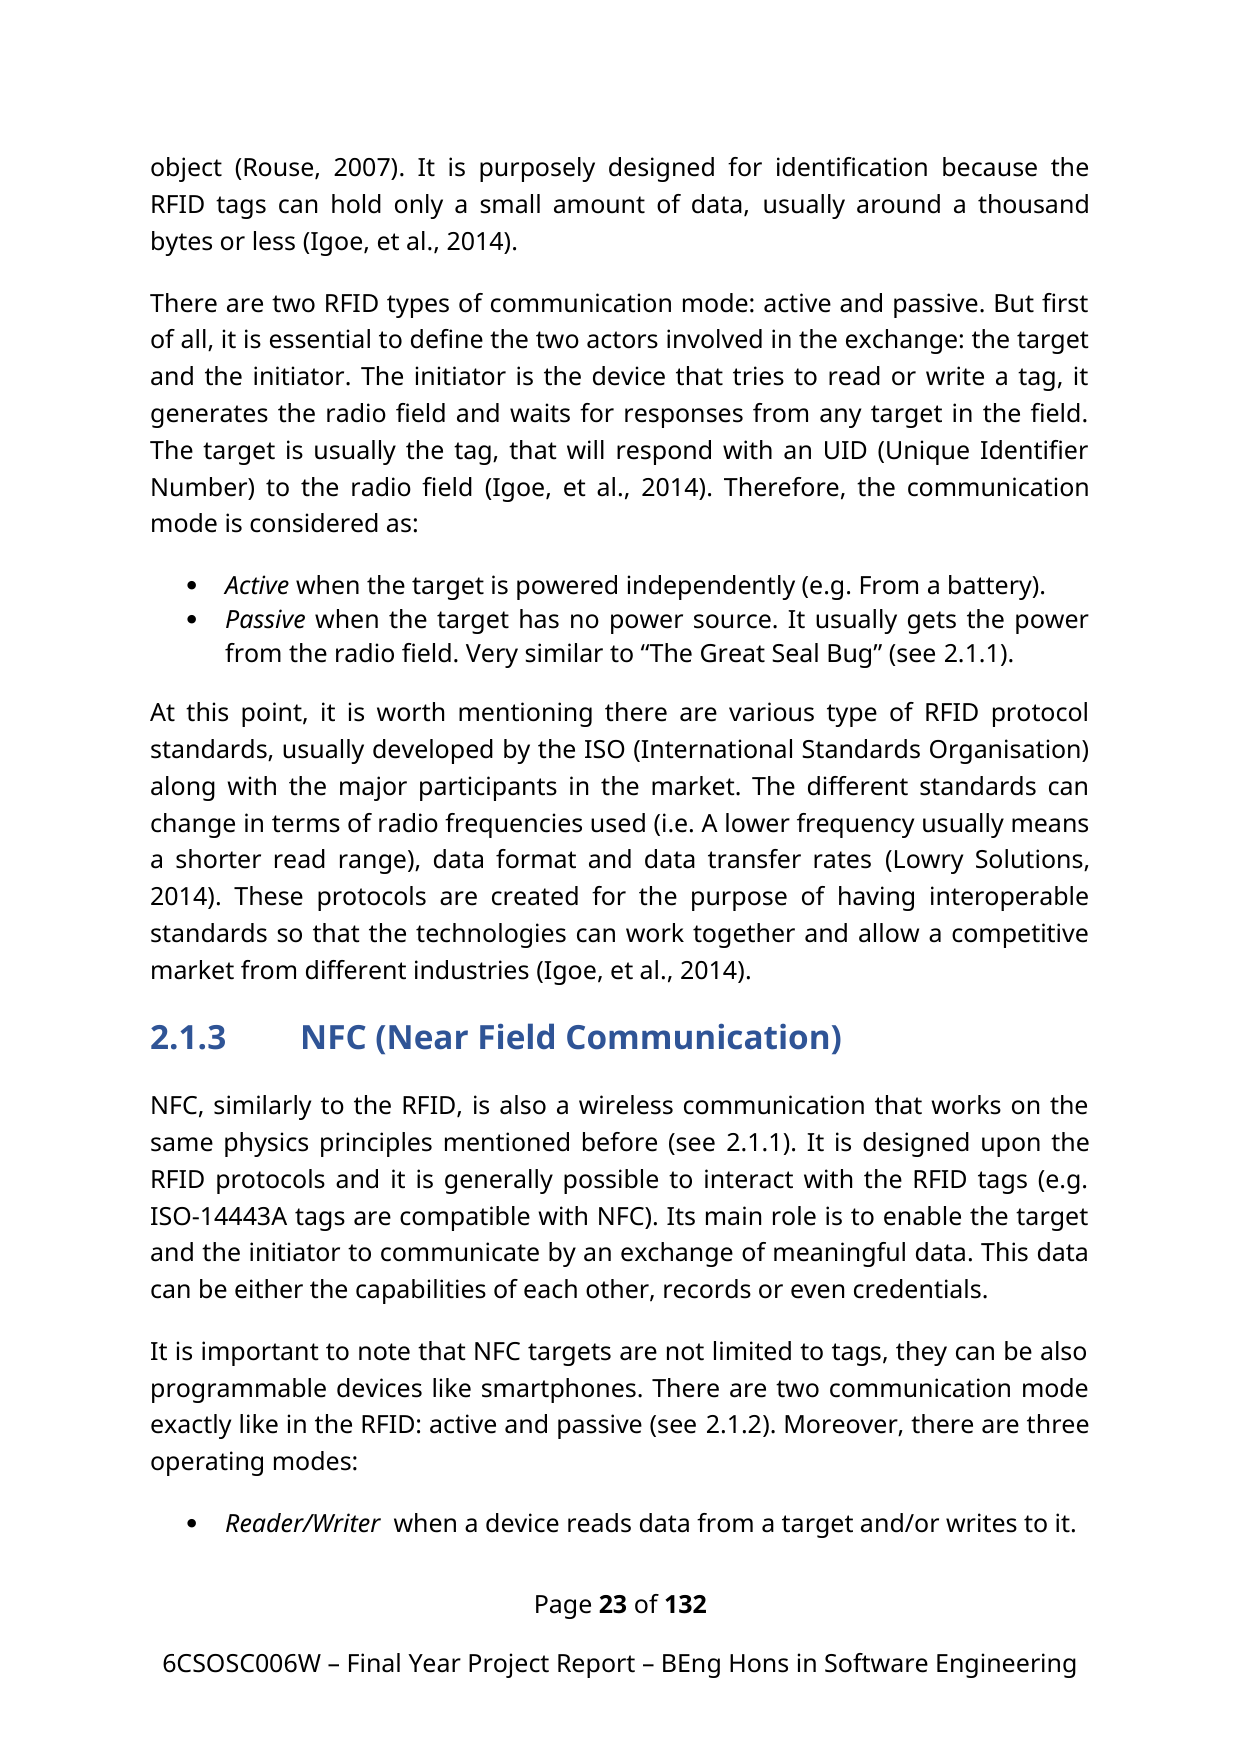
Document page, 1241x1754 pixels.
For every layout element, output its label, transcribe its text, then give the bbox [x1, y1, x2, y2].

text It is important to note that NFC targets are not limited to tags, they can be also programmable devices like smartphones. There are two communication mode exactly like in the RFID: active and passive (see 2.1.2). Moreover, there are three operating modes: [150, 1334, 1090, 1478]
list Reader/Writer when a device reads data from a target and/or writes to it. [187, 1506, 1090, 1540]
list Active when the target is powered independently (e.g. From a battery). [187, 568, 1090, 602]
text There are two RFID types of communication mode: active and passive. But first of all, it is essential to define the two actors involved in the exchange: the target and the initiator. The initiator is the device that tries to read or write a tag, it generates the radio field and waits for responses from any target in the field. The target is usually the tag, that will respond with an UID (Unique Identifier Number) to the radio field . Therefore, the communication mode is considered as: [150, 285, 1090, 540]
subtitle NFC (Near Field Communication) [150, 1014, 1090, 1059]
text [150, 150, 1090, 258]
text At this point, it is worth mentioning there are various type of RFID protocol standards, usually developed by the ISO (International Standards Organisation) along with the major participants in the market. The different standards can change in terms of radio frequencies used (i.e. A lower frequency usually means a shorter read range), data format and data transfer rates . These protocols are created for the purpose of having interoperable standards so that the technologies can work together and allow a competitive market from different industries . [150, 695, 1090, 986]
list Passive when the target has no power source. It usually gets the power from the radio field. Very similar to “The Great Seal Bug” (see 2.1.1). [187, 602, 1090, 670]
text NFC, similarly to the RFID, is also a wireless communication that works on the same physics principles mentioned before (see 2.1.1). It is designed upon the RFID protocols and it is generally possible to interact with the RFID tags (e.g. ISO-14443A tags are compatible with NFC). Its main role is to enable the target and the initiator to communicate by an exchange of meaningful data. This data can be either the capabilities of each other, records or even credentials. [150, 1088, 1090, 1306]
